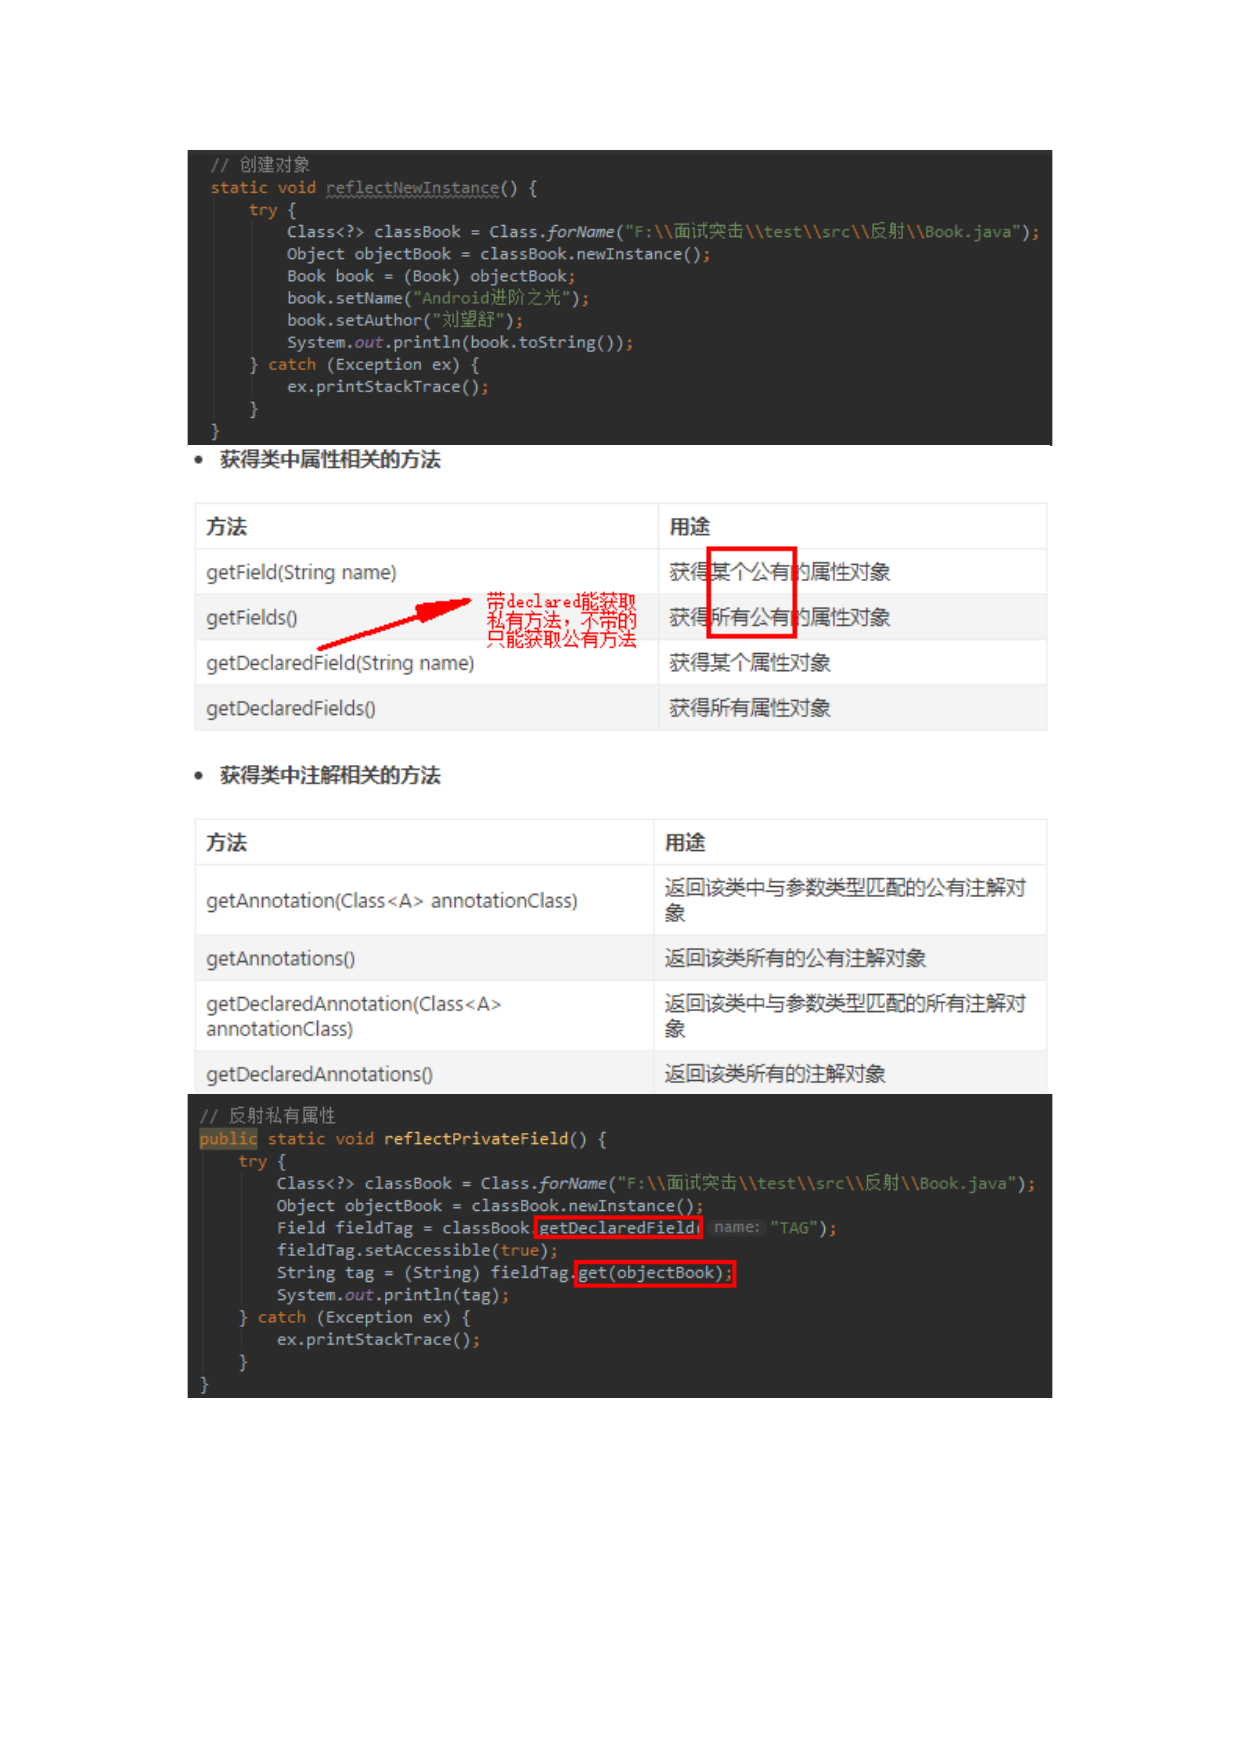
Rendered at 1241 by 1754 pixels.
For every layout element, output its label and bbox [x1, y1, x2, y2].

picture [187, 150, 1053, 1398]
